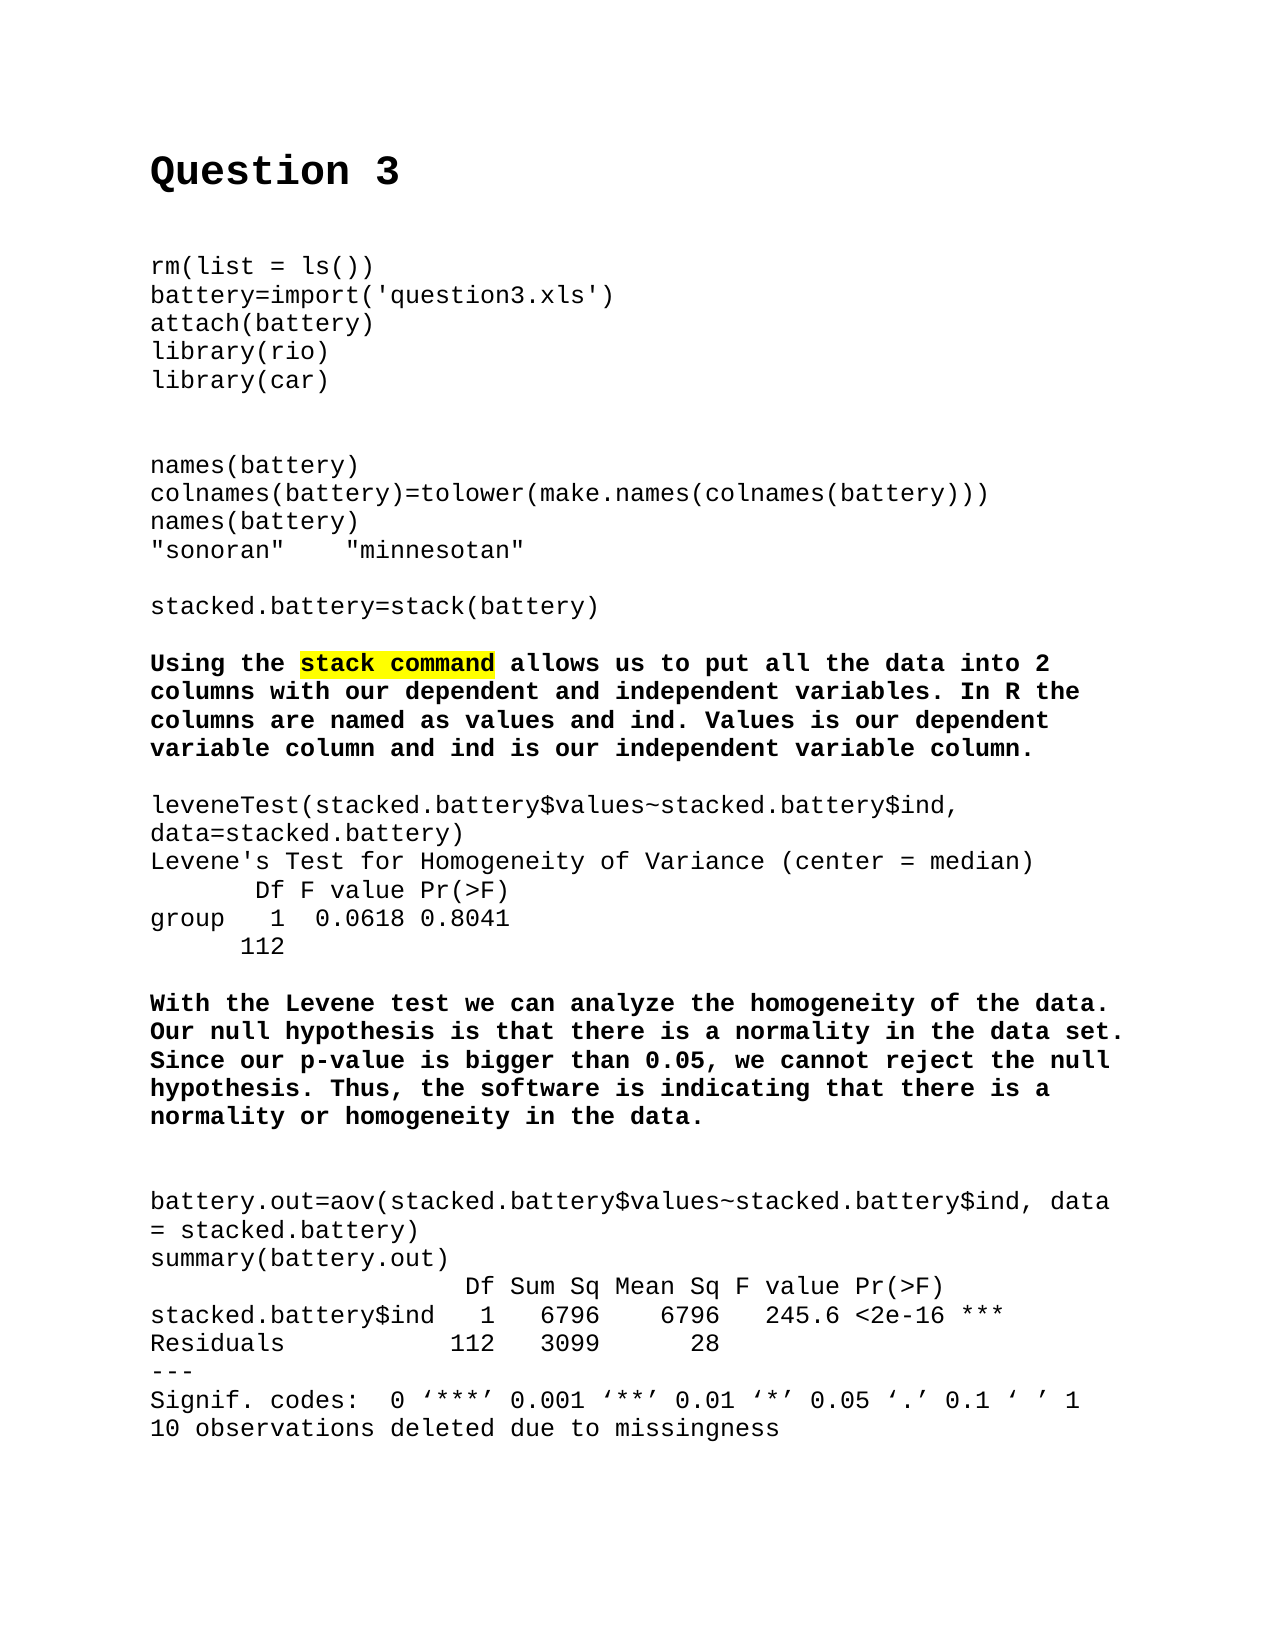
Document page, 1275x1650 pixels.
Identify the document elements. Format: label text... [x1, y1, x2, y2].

text battery.out=aov(stacked.battery$values~stacked.battery$ind, data = stacked.battery) [150, 1189, 1125, 1246]
text summary(battery.out) [150, 1246, 1125, 1274]
text Question 3 [150, 150, 1125, 197]
text Df F value Pr(>F) [150, 877, 1125, 906]
text attach(battery) [150, 311, 1125, 339]
text --- [150, 1359, 1125, 1387]
text Residuals 112 3099 28 [150, 1331, 1125, 1359]
text battery=import('question3.xls') [150, 282, 1125, 311]
text stacked.battery$ind 1 6796 6796 245.6 <2e-16 *** [150, 1302, 1125, 1331]
text names(battery) [150, 509, 1125, 537]
text With the Levene test we can analyze the homogeneity of the data. Our null hypothesis is that there is a normality in the data set. Since our p-value is bigger than 0.05, we cannot reject the null hypothesis. Thus, the software is indicating that there is a normality or homogeneity in the data. [150, 991, 1125, 1132]
text 112 [150, 934, 1125, 962]
text "sonoran" "minnesotan" [150, 537, 1125, 566]
text rm(list = ls()) [150, 254, 1125, 282]
text library(car) [150, 367, 1125, 396]
text group 1 0.0618 0.8041 [150, 906, 1125, 934]
text names(battery) [150, 452, 1125, 481]
text 10 observations deleted due to missingness [150, 1416, 1125, 1444]
text Using the stack command allows us to put all the data into 2 columns with our dependent and independent variables. In R the columns are named as values and ind. Values is our dependent variable column and ind is our independent variable column. [150, 651, 1125, 764]
text Df Sum Sq Mean Sq F value Pr(>F) [150, 1274, 1125, 1302]
text library(rio) [150, 339, 1125, 367]
text Levene's Test for Homogeneity of Variance (center = median) [150, 849, 1125, 877]
text Signif. codes: 0 ‘***’ 0.001 ‘**’ 0.01 ‘*’ 0.05 ‘.’ 0.1 ‘ ’ 1 [150, 1387, 1125, 1416]
text leveneTest(stacked.battery$values~stacked.battery$ind, data=stacked.battery) [150, 792, 1125, 849]
text colnames(battery)=tolower(make.names(colnames(battery))) [150, 481, 1125, 509]
text stacked.battery=stack(battery) [150, 594, 1125, 622]
